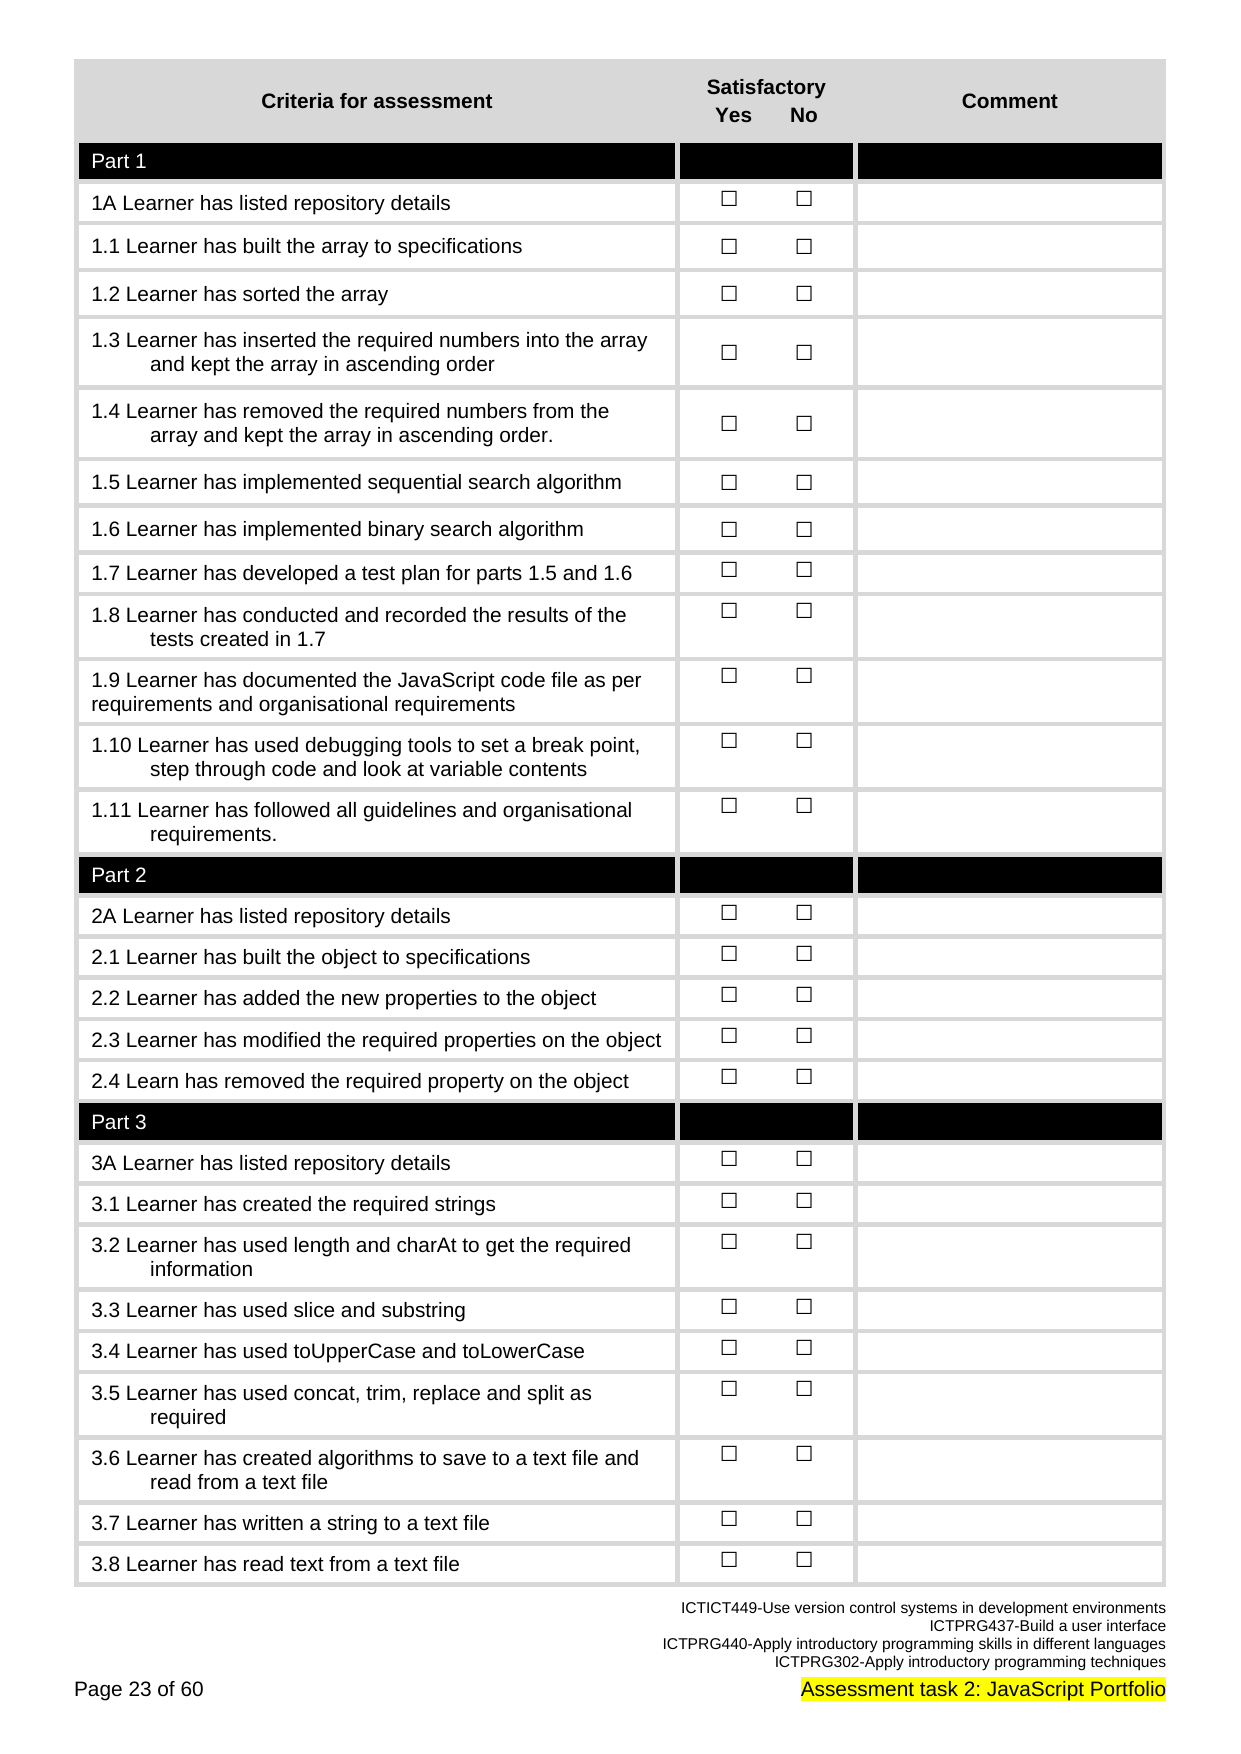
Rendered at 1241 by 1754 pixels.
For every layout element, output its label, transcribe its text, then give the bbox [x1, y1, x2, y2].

table_cell [680, 596, 853, 657]
table_cell 2.3 Learner has modified the required properties on the object [79, 1021, 675, 1058]
table_cell [680, 184, 853, 221]
table_cell [680, 1546, 853, 1582]
table_cell [858, 1145, 1162, 1181]
table_cell 1.11 Learner has followed all guidelines and organisational requirements. [79, 792, 675, 852]
table_cell 2.4 Learn has removed the required property on the object [79, 1062, 675, 1099]
table_cell [680, 1374, 853, 1435]
table_cell [858, 939, 1162, 975]
table_cell [858, 1440, 1162, 1500]
table_cell [680, 898, 853, 934]
table_cell 3.7 Learner has written a string to a text file [79, 1505, 675, 1541]
table_cell [858, 461, 1162, 503]
table_cell [858, 596, 1162, 657]
table_cell 2.1 Learner has built the object to specifications [79, 939, 675, 975]
table_cell [680, 980, 853, 1016]
table_cell [858, 661, 1162, 722]
table_cell [680, 1227, 853, 1287]
table_cell Part 3 [79, 1103, 675, 1140]
table_cell [858, 1103, 1162, 1140]
table_cell [858, 1186, 1162, 1222]
table_cell 3A Learner has listed repository details [79, 1145, 675, 1181]
table_cell 3.8 Learner has read text from a text file [79, 1546, 675, 1582]
table_cell [858, 319, 1162, 385]
table_cell [858, 272, 1162, 314]
table_cell [858, 980, 1162, 1016]
table_cell 3.3 Learner has used slice and substring [79, 1292, 675, 1328]
table_cell [680, 1186, 853, 1222]
table_cell [680, 390, 853, 456]
table_cell 2.2 Learner has added the new properties to the object [79, 980, 675, 1016]
table_header Satisfactory Yes No [680, 59, 853, 143]
table_cell [680, 1145, 853, 1181]
table_cell 1.9 Learner has documented the JavaScript code file as per requirements and organisational requirements [79, 661, 675, 722]
table_cell [680, 225, 853, 267]
table_cell [680, 857, 853, 893]
table_cell Part 2 [79, 857, 675, 893]
table_cell [680, 555, 853, 591]
table_cell [858, 508, 1162, 550]
table_cell 1.3 Learner has inserted the required numbers into the array and kept the array in ascending order [79, 319, 675, 385]
table_cell Part 1 [79, 143, 675, 179]
table_cell [680, 508, 853, 550]
table_cell [680, 1292, 853, 1328]
table_cell 2A Learner has listed repository details [79, 898, 675, 934]
table_cell [858, 857, 1162, 893]
table_cell 3.2 Learner has used length and charAt to get the required information [79, 1227, 675, 1287]
table_cell [858, 143, 1162, 179]
table_cell [858, 1062, 1162, 1099]
table_cell 1.7 Learner has developed a test plan for parts 1.5 and 1.6 [79, 555, 675, 591]
table_cell 3.1 Learner has created the required strings [79, 1186, 675, 1222]
table_cell [680, 1333, 853, 1369]
table_cell [680, 272, 853, 314]
table_cell [858, 555, 1162, 591]
table_header Criteria for assessment [79, 59, 675, 143]
table_cell [858, 1546, 1162, 1582]
table_cell [680, 1440, 853, 1500]
table_cell [680, 1505, 853, 1541]
table_cell [680, 1021, 853, 1058]
table_cell [858, 898, 1162, 934]
table_cell [858, 1374, 1162, 1435]
table_cell [680, 143, 853, 179]
table_cell 1.2 Learner has sorted the array [79, 272, 675, 314]
table_cell 1.10 Learner has used debugging tools to set a break point, step through code and look at variable contents [79, 726, 675, 787]
table_cell [858, 1505, 1162, 1541]
table_cell [680, 1103, 853, 1140]
table_cell [680, 461, 853, 503]
table_cell [680, 1062, 853, 1099]
table_header Comment [858, 59, 1162, 143]
table_cell 3.4 Learner has used toUpperCase and toLowerCase [79, 1333, 675, 1369]
table_cell [858, 726, 1162, 787]
table_cell [858, 1333, 1162, 1369]
table_cell [680, 661, 853, 722]
table_cell [858, 1292, 1162, 1328]
table_cell [858, 225, 1162, 267]
table_cell [858, 792, 1162, 852]
table_cell [680, 319, 853, 385]
table_cell 1.5 Learner has implemented sequential search algorithm [79, 461, 675, 503]
table_cell [858, 390, 1162, 456]
table_cell [858, 184, 1162, 221]
table_cell 3.6 Learner has created algorithms to save to a text file and read from a text file [79, 1440, 675, 1500]
table_cell [858, 1021, 1162, 1058]
table_cell [680, 939, 853, 975]
table_cell 1.6 Learner has implemented binary search algorithm [79, 508, 675, 550]
table_cell 1.8 Learner has conducted and recorded the results of the tests created in 1.7 [79, 596, 675, 657]
table_cell 1A Learner has listed repository details [79, 184, 675, 221]
table_cell [858, 1227, 1162, 1287]
table_cell [680, 792, 853, 852]
table_cell 1.1 Learner has built the array to specifications [79, 225, 675, 267]
table_cell 3.5 Learner has used concat, trim, replace and split as required [79, 1374, 675, 1435]
table_cell [680, 726, 853, 787]
table_cell 1.4 Learner has removed the required numbers from the array and kept the array in ascending order. [79, 390, 675, 456]
